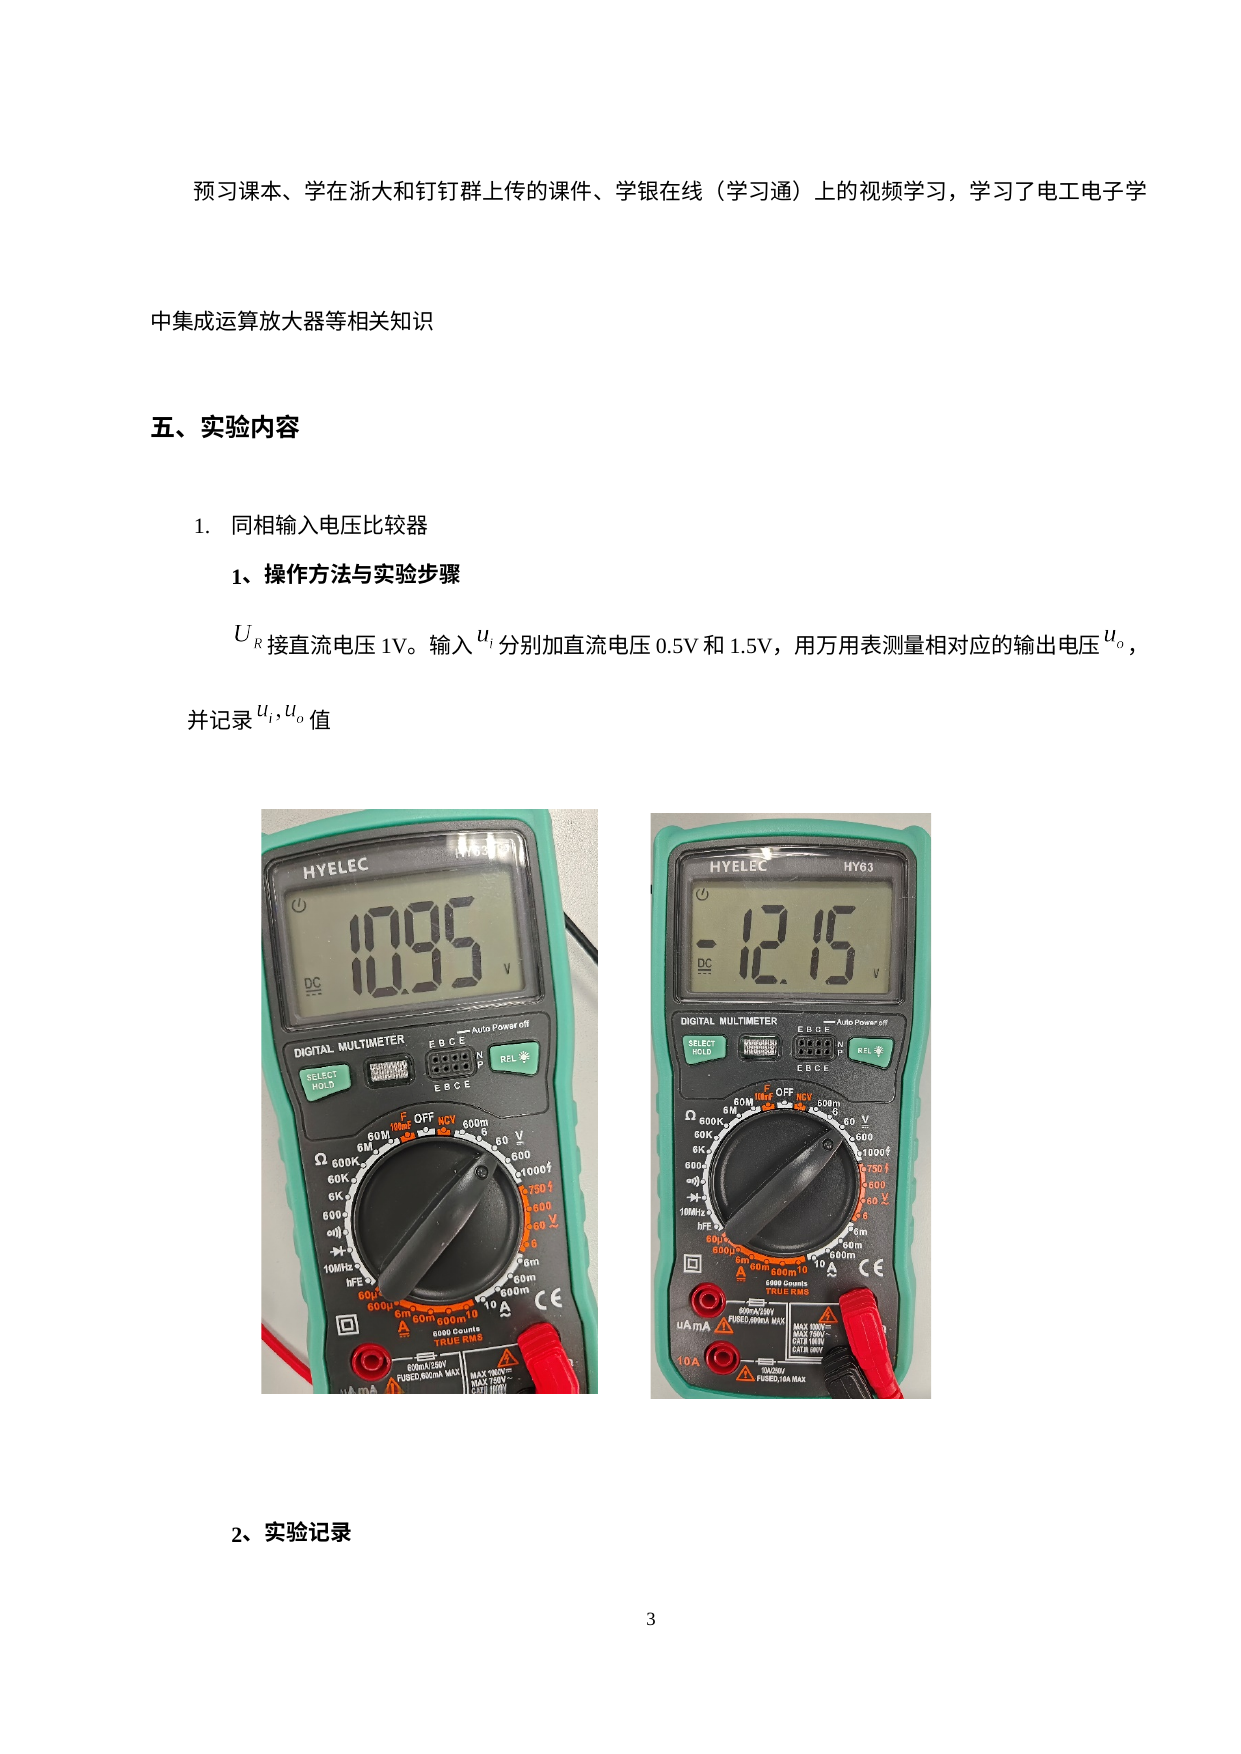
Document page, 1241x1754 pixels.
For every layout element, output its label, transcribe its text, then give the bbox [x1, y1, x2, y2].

picture [650, 813, 932, 1399]
text 接直流电压1V。输入分别加直流电压0.5V和1.5V，用万用表测量相对应的输出电压，并记录值 [187, 616, 1152, 756]
text 五、实验内容 [150, 398, 1152, 463]
picture [261, 809, 598, 1394]
text 预习课本、学在浙大和钉钉群上传的课件、学银在线（学习通）上的视频学习，学习了电工电子学中集成运算放大器等相关知识 [150, 162, 1152, 357]
text 1、操作方法与实验步骤 [194, 545, 1152, 610]
list 同相输入电压比较器 [194, 508, 1152, 541]
